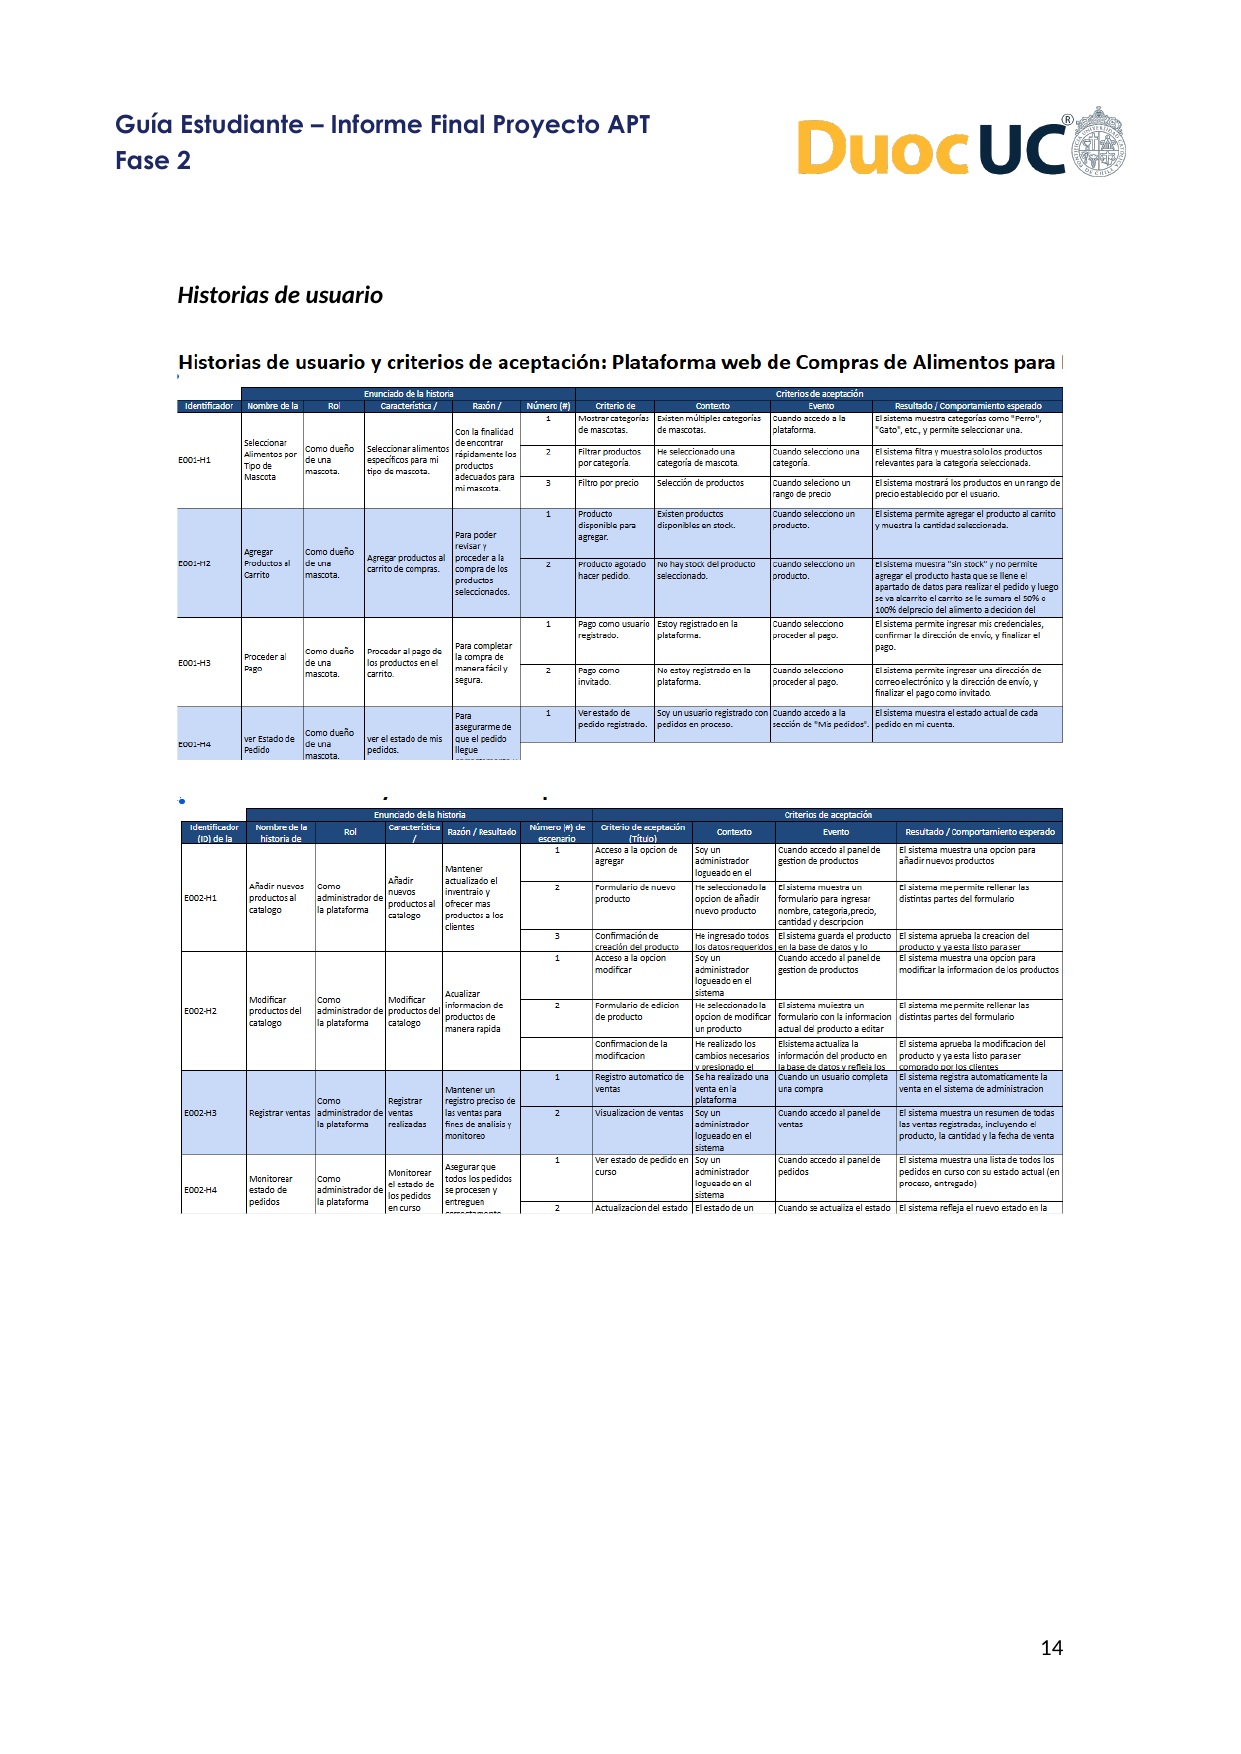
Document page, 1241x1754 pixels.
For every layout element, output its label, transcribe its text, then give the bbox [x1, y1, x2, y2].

subtitle Historias de usuario [177, 279, 1063, 310]
picture [177, 347, 1063, 760]
picture [177, 797, 1063, 1214]
picture [798, 106, 1126, 177]
